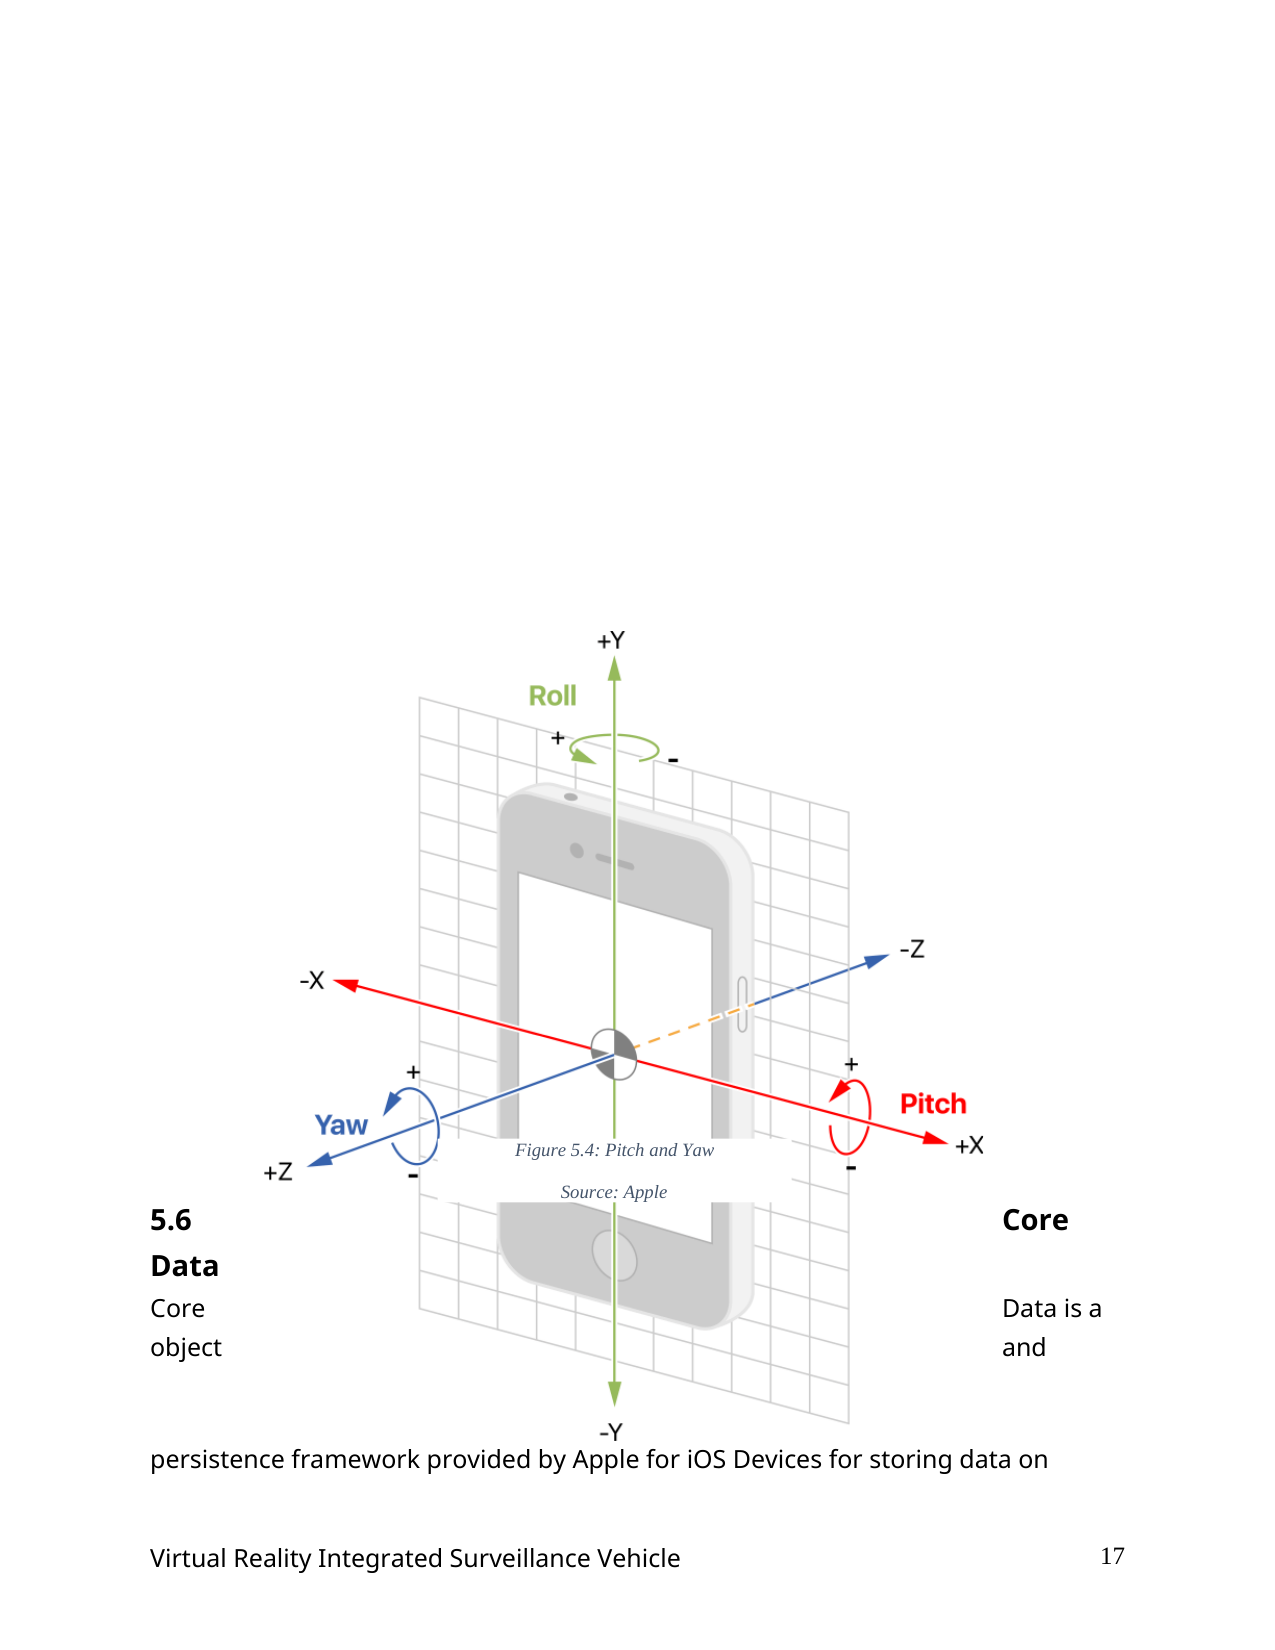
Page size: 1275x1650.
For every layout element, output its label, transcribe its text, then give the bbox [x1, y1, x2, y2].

picture [264, 631, 984, 1442]
list 5.6 Core Data [150, 1199, 264, 1285]
list 5.6 Core Data [984, 1199, 1125, 1285]
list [150, 1291, 1125, 1476]
